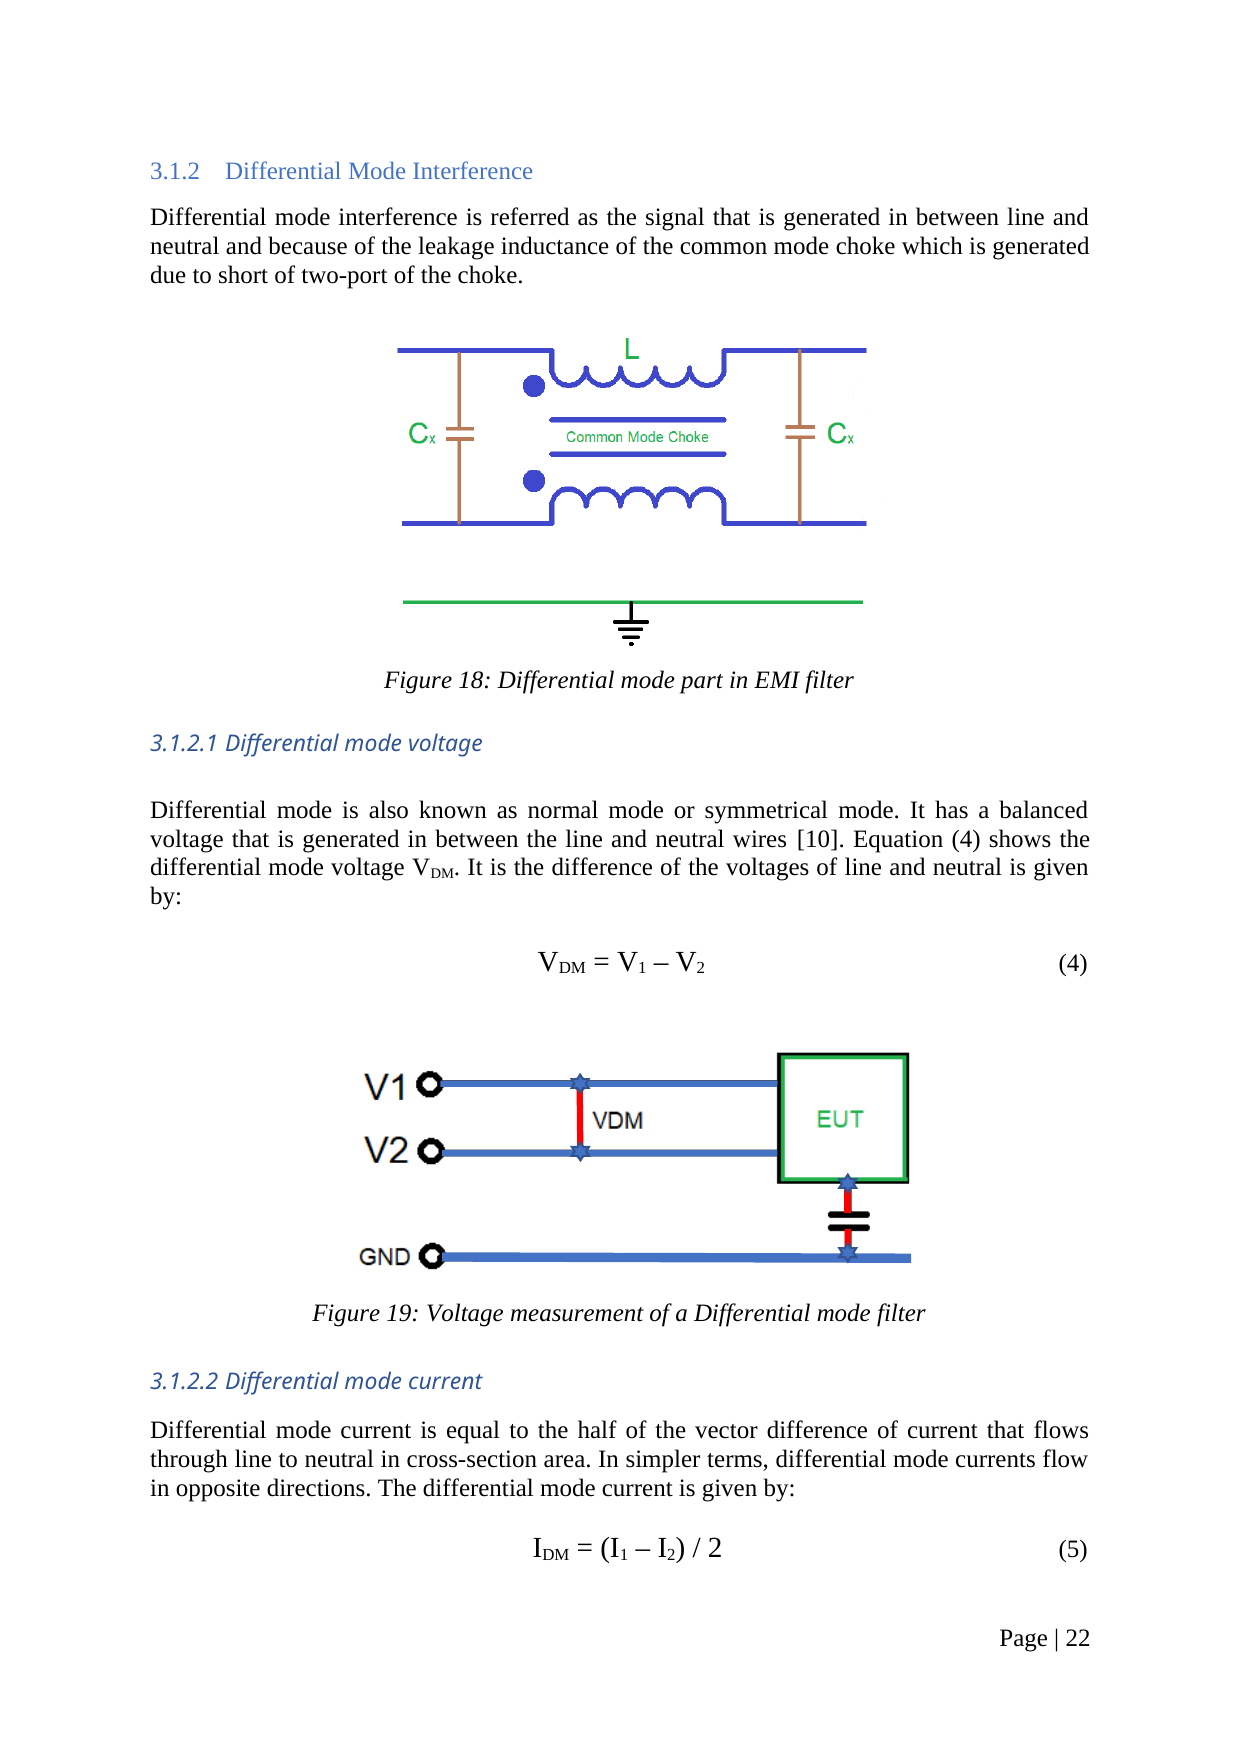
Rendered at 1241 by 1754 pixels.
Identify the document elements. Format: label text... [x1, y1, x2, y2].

subtitle Differential mode voltage [150, 727, 1090, 758]
subtitle Differential mode current [150, 1365, 1090, 1396]
text VDM = V1 – V2 (4) [150, 944, 1090, 978]
text Differential mode current is equal to the half of the vector difference of current that flows through line to neutral in cross-section area. In simpler terms, differential mode currents flow in opposite directions. The differential mode current is given by: [150, 1416, 1090, 1502]
text Differential mode is also known as normal mode or symmetrical mode. It has a balanced voltage that is generated in between the line and neutral wires . Equation (4) shows the differential mode voltage VDM. It is the difference of the voltages of line and neutral is given by: [150, 795, 1090, 910]
text Figure 18: Differential mode part in EMI filter [150, 666, 1090, 694]
picture [352, 317, 888, 649]
text IDM = (I1 – I2) / 2 (5) [150, 1531, 1090, 1564]
picture [347, 1045, 921, 1281]
text Differential mode interference is referred as the signal that is generated in between line and neutral and because of the leakage inductance of the common mode choke which is generated due to short of two-port of the choke. [150, 202, 1090, 288]
text Figure 19: Voltage measurement of a Differential mode filter [150, 1298, 1090, 1327]
subtitle Differential Mode Interference [150, 156, 1090, 185]
